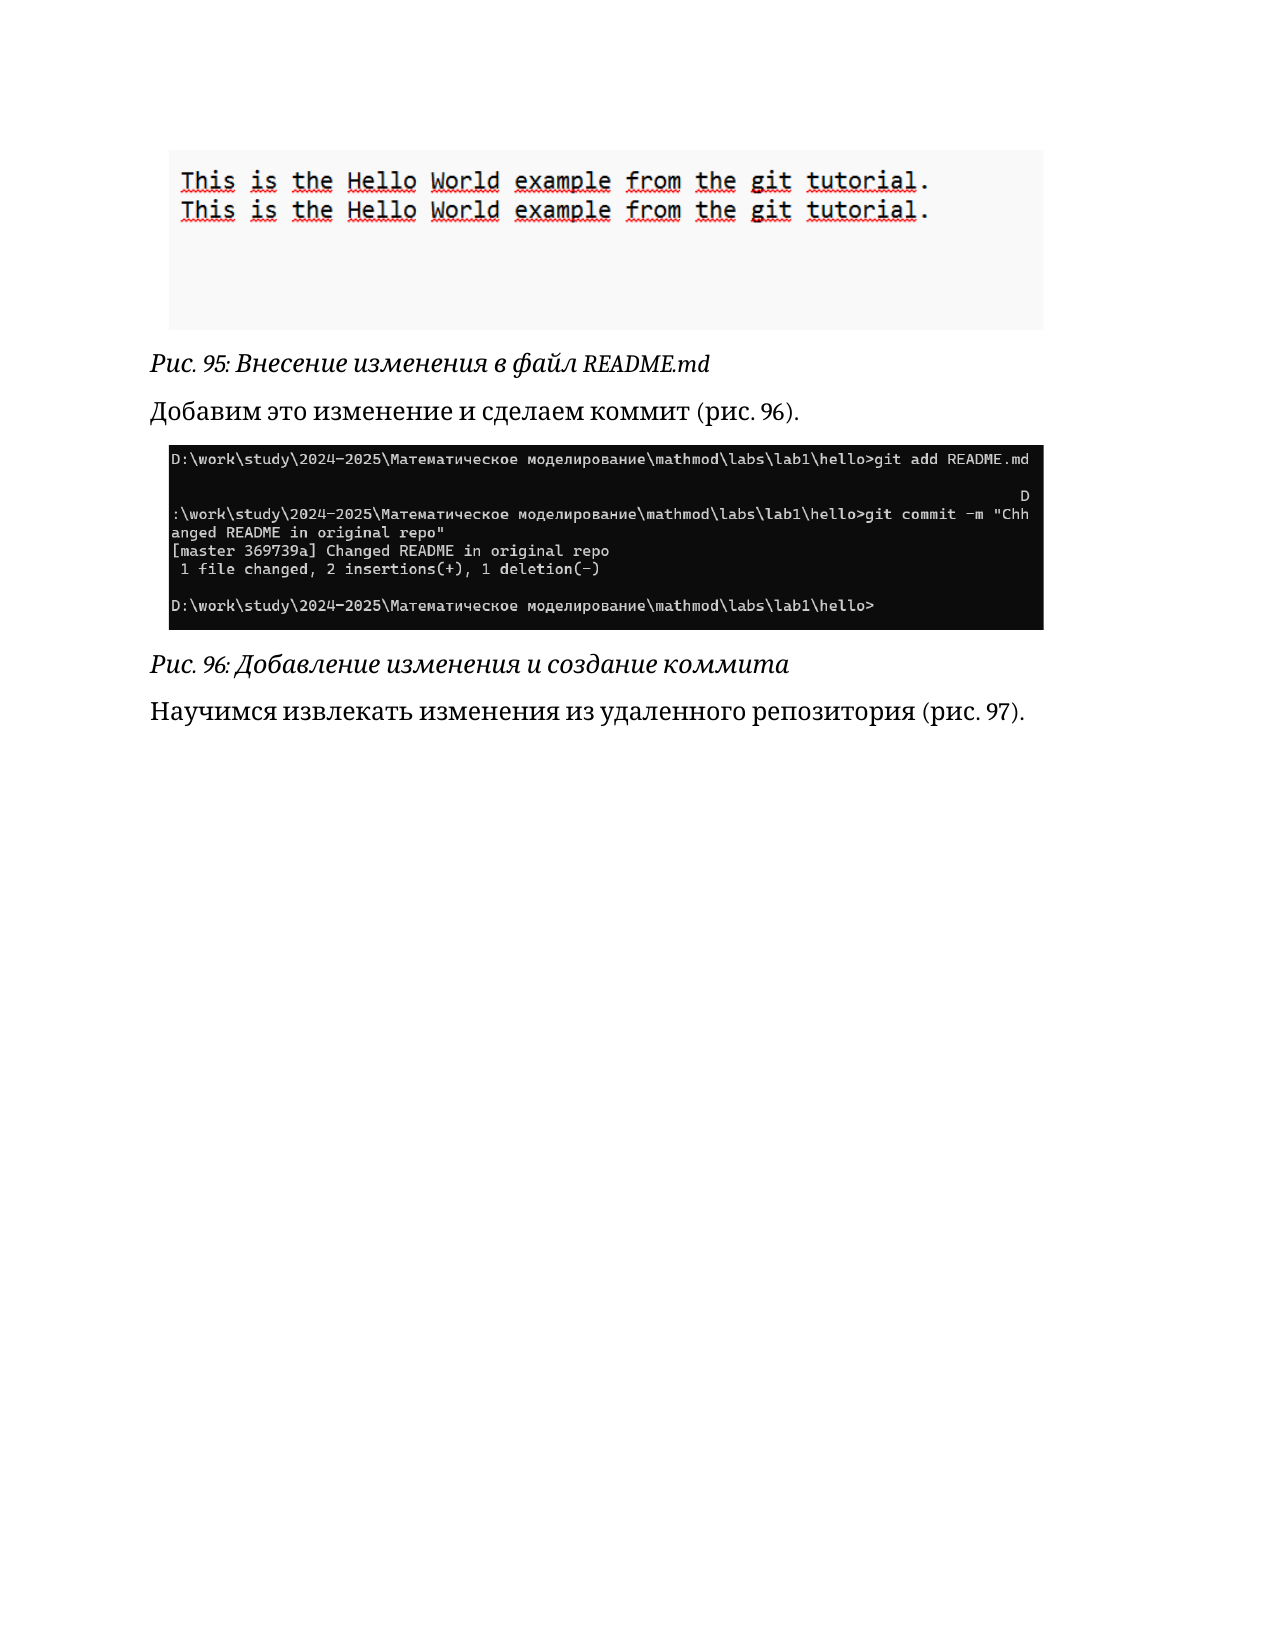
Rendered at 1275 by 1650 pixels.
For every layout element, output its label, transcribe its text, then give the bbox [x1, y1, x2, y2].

text Рис. 96: Добавление изменения и создание коммита [150, 651, 1125, 679]
text Научимся извлекать изменения из удаленного репозитория (рис. 97). [150, 698, 1125, 727]
text Рис. 95: Внесение изменения в файл README.md [150, 350, 1125, 379]
text Добавим это изменение и сделаем коммит (рис. 96). [150, 398, 1125, 426]
picture [168, 445, 1044, 630]
picture [168, 150, 1044, 330]
